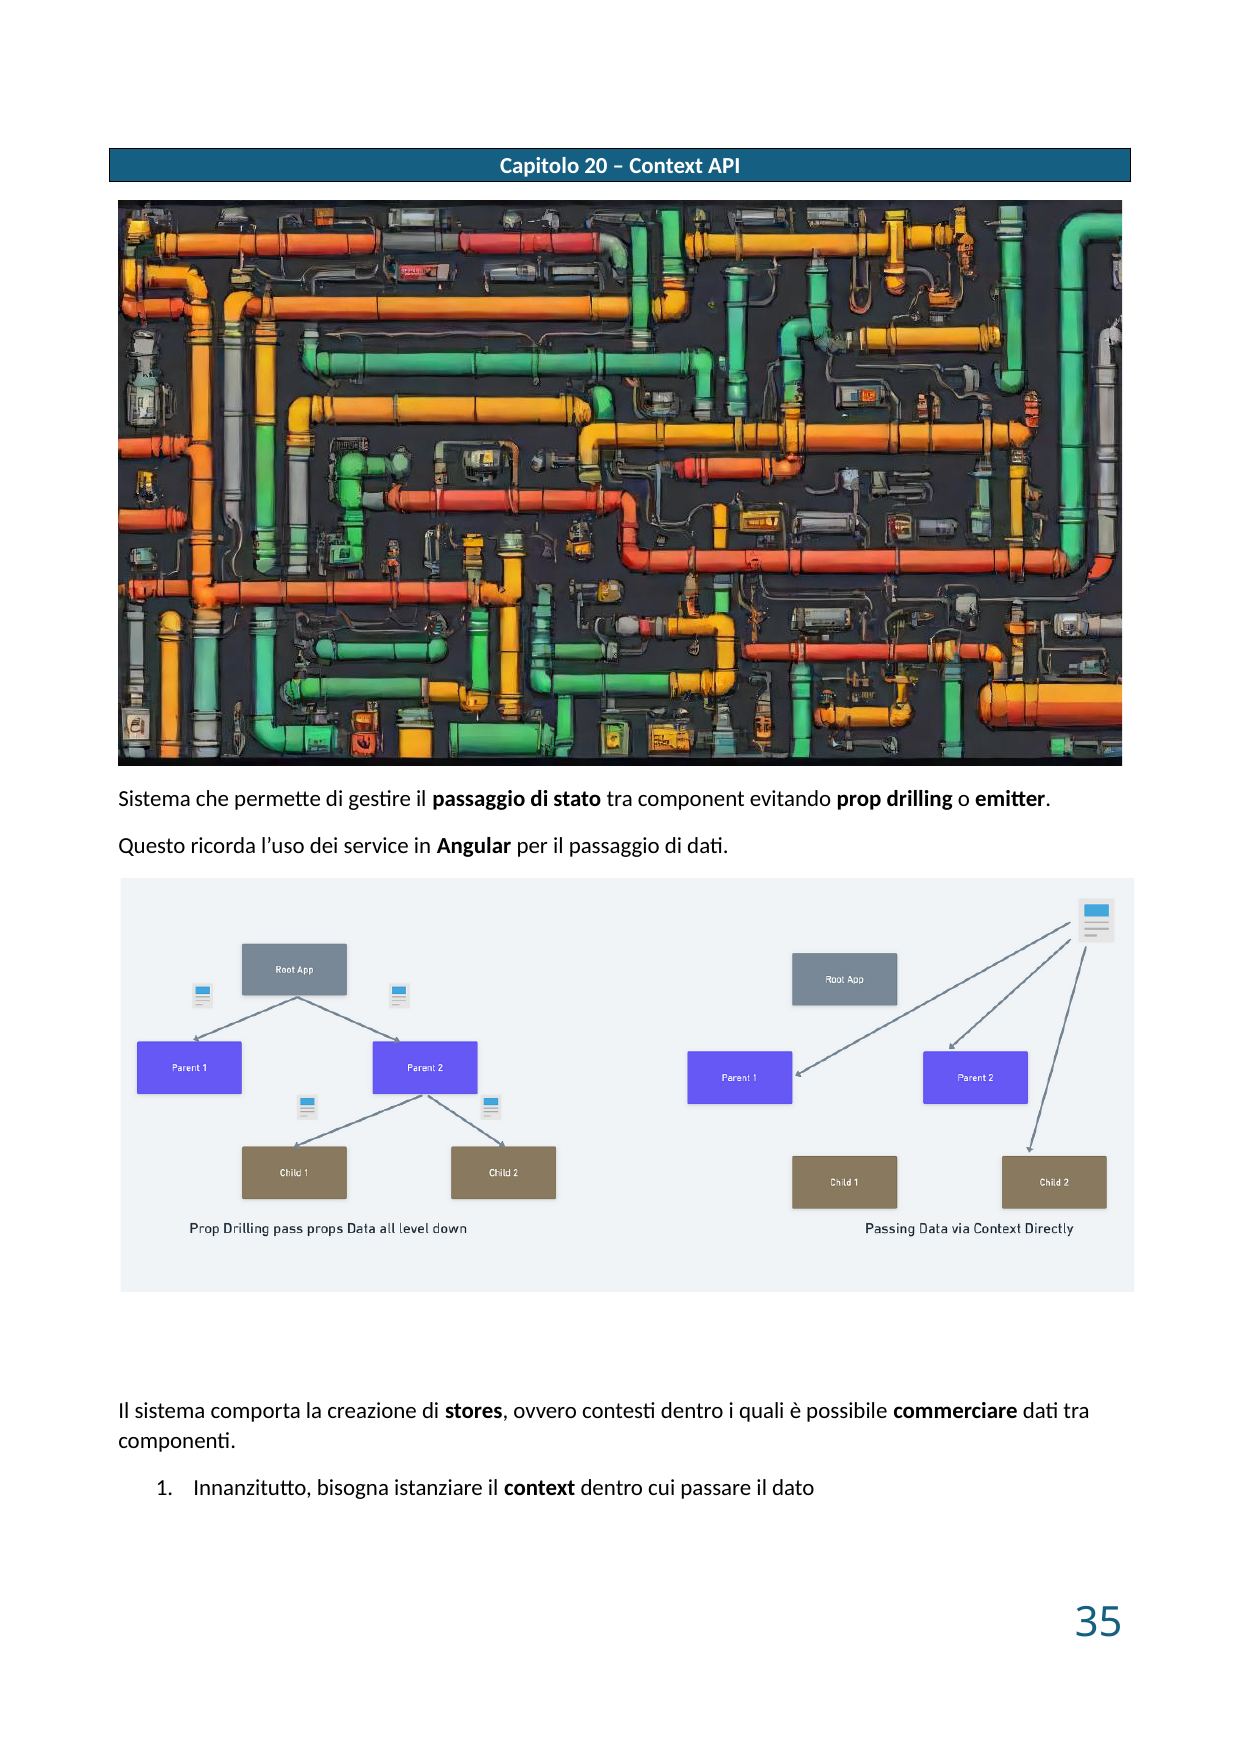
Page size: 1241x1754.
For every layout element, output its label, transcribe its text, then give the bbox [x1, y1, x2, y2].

text Il sistema comporta la creazione di stores, ovvero contesti dentro i quali è possibile commerciare dati tra componenti. [118, 1396, 1122, 1454]
picture [118, 878, 1134, 1291]
picture [118, 200, 1123, 766]
text Capitolo 20 – Context API [110, 149, 1130, 181]
text Questo ricorda l’uso dei service in Angular per il passaggio di dati. [118, 831, 1122, 859]
list Innanzitutto, bisogna istanziare il context dentro cui passare il dato [156, 1473, 1122, 1501]
text Sistema che permette di gestire il passaggio di stato tra component evitando prop drilling o emitter. [118, 784, 1122, 813]
